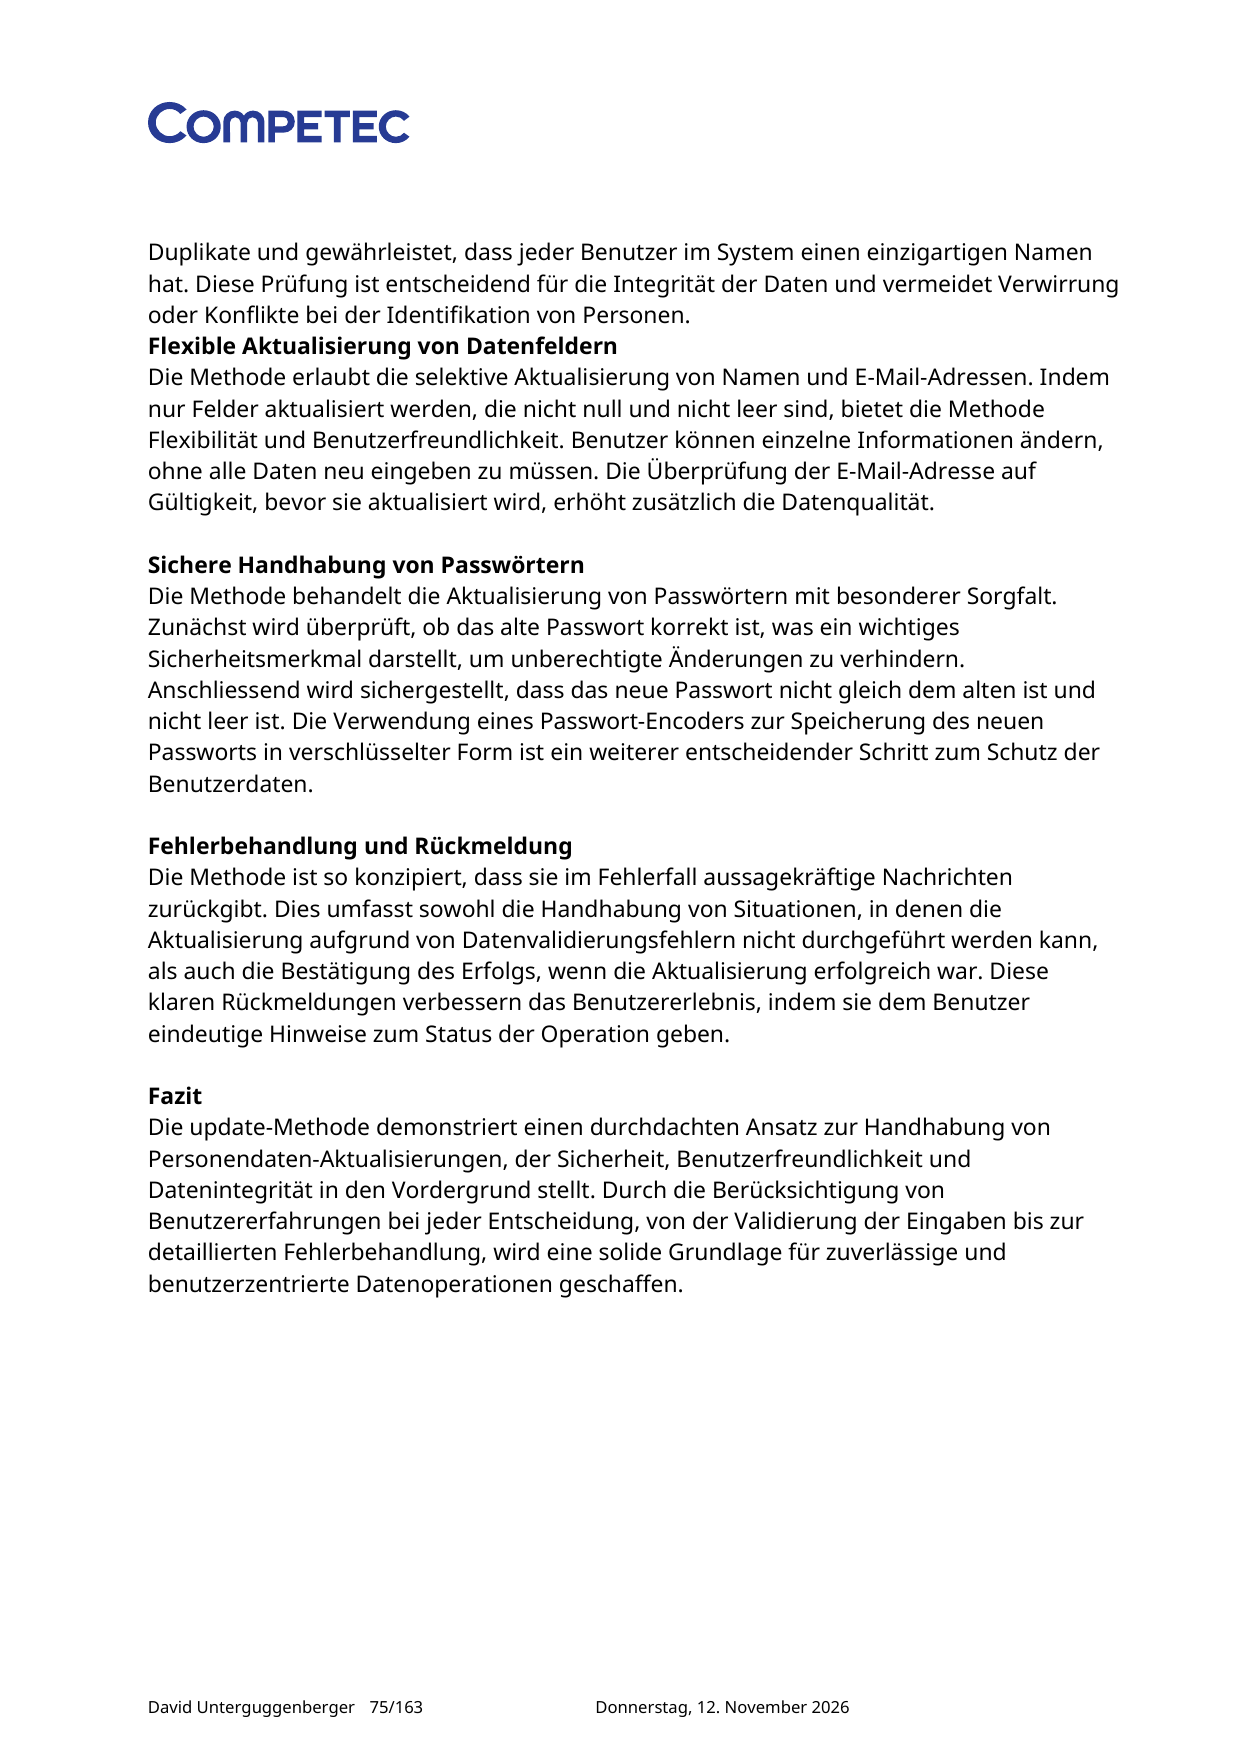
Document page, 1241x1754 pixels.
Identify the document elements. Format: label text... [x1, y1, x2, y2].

text Fehlerbehandlung und Rückmeldung [148, 830, 1122, 861]
text Flexible Aktualisierung von Datenfeldern [148, 330, 1122, 361]
text Sichere Handhabung von Passwörtern [148, 549, 1122, 580]
text Die Methode behandelt die Aktualisierung von Passwörtern mit besonderer Sorgfalt. Zunächst wird überprüft, ob das alte Passwort korrekt ist, was ein wichtiges Sicherheitsmerkmal darstellt, um unberechtigte Änderungen zu verhindern. Anschliessend wird sichergestellt, dass das neue Passwort nicht gleich dem alten ist und nicht leer ist. Die Verwendung eines Passwort-Encoders zur Speicherung des neuen Passworts in verschlüsselter Form ist ein weiterer entscheidender Schritt zum Schutz der Benutzerdaten. [148, 580, 1122, 799]
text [148, 236, 1122, 330]
text Die Methode erlaubt die selektive Aktualisierung von Namen und E-Mail-Adressen. Indem nur Felder aktualisiert werden, die nicht null und nicht leer sind, bietet die Methode Flexibilität und Benutzerfreundlichkeit. Benutzer können einzelne Informationen ändern, ohne alle Daten neu eingeben zu müssen. Die Überprüfung der E-Mail-Adresse auf Gültigkeit, bevor sie aktualisiert wird, erhöht zusätzlich die Datenqualität. [148, 361, 1122, 517]
text Die update-Methode demonstriert einen durchdachten Ansatz zur Handhabung von Personendaten-Aktualisierungen, der Sicherheit, Benutzerfreundlichkeit und Datenintegrität in den Vordergrund stellt. Durch die Berücksichtigung von Benutzererfahrungen bei jeder Entscheidung, von der Validierung der Eingaben bis zur detaillierten Fehlerbehandlung, wird eine solide Grundlage für zuverlässige und benutzerzentrierte Datenoperationen geschaffen. [148, 1111, 1122, 1299]
text Fazit [148, 1080, 1122, 1111]
text Die Methode ist so konzipiert, dass sie im Fehlerfall aussagekräftige Nachrichten zurückgibt. Dies umfasst sowohl die Handhabung von Situationen, in denen die Aktualisierung aufgrund von Datenvalidierungsfehlern nicht durchgeführt werden kann, als auch die Bestätigung des Erfolgs, wenn die Aktualisierung erfolgreich war. Diese klaren Rückmeldungen verbessern das Benutzererlebnis, indem sie dem Benutzer eindeutige Hinweise zum Status der Operation geben. [148, 861, 1122, 1049]
